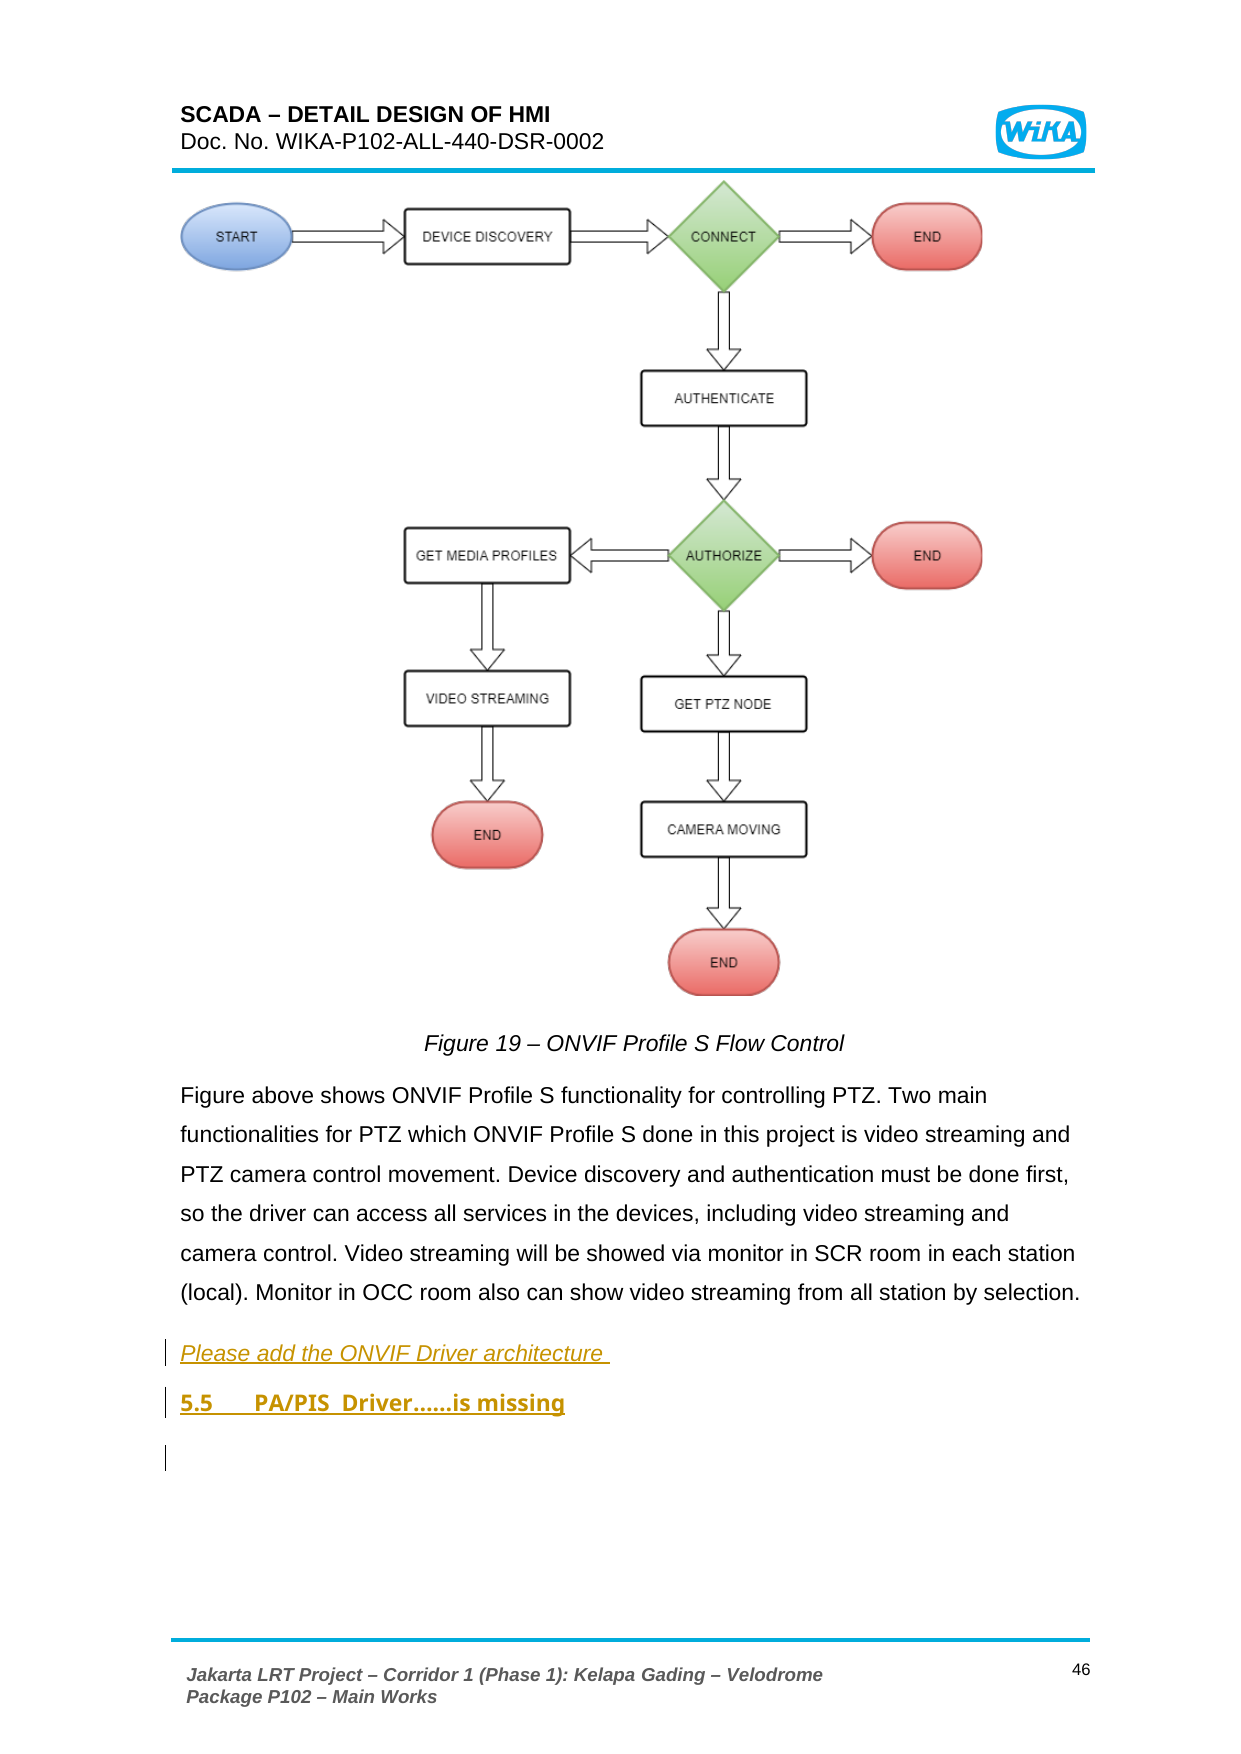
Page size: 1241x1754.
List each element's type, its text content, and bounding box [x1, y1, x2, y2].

text Figure above shows ONVIF Profile S functionality for controlling PTZ. Two main functionalities for PTZ which ONVIF Profile S done in this project is video streaming and PTZ camera control movement. Device discovery and authentication must be done first, so the driver can access all services in the devices, including video streaming and camera control. Video streaming will be showed via monitor in SCR room in each station (local). Monitor in OCC room also can show video streaming from all station by selection. [180, 1082, 1090, 1306]
picture [180, 180, 983, 996]
picture [992, 101, 1090, 164]
